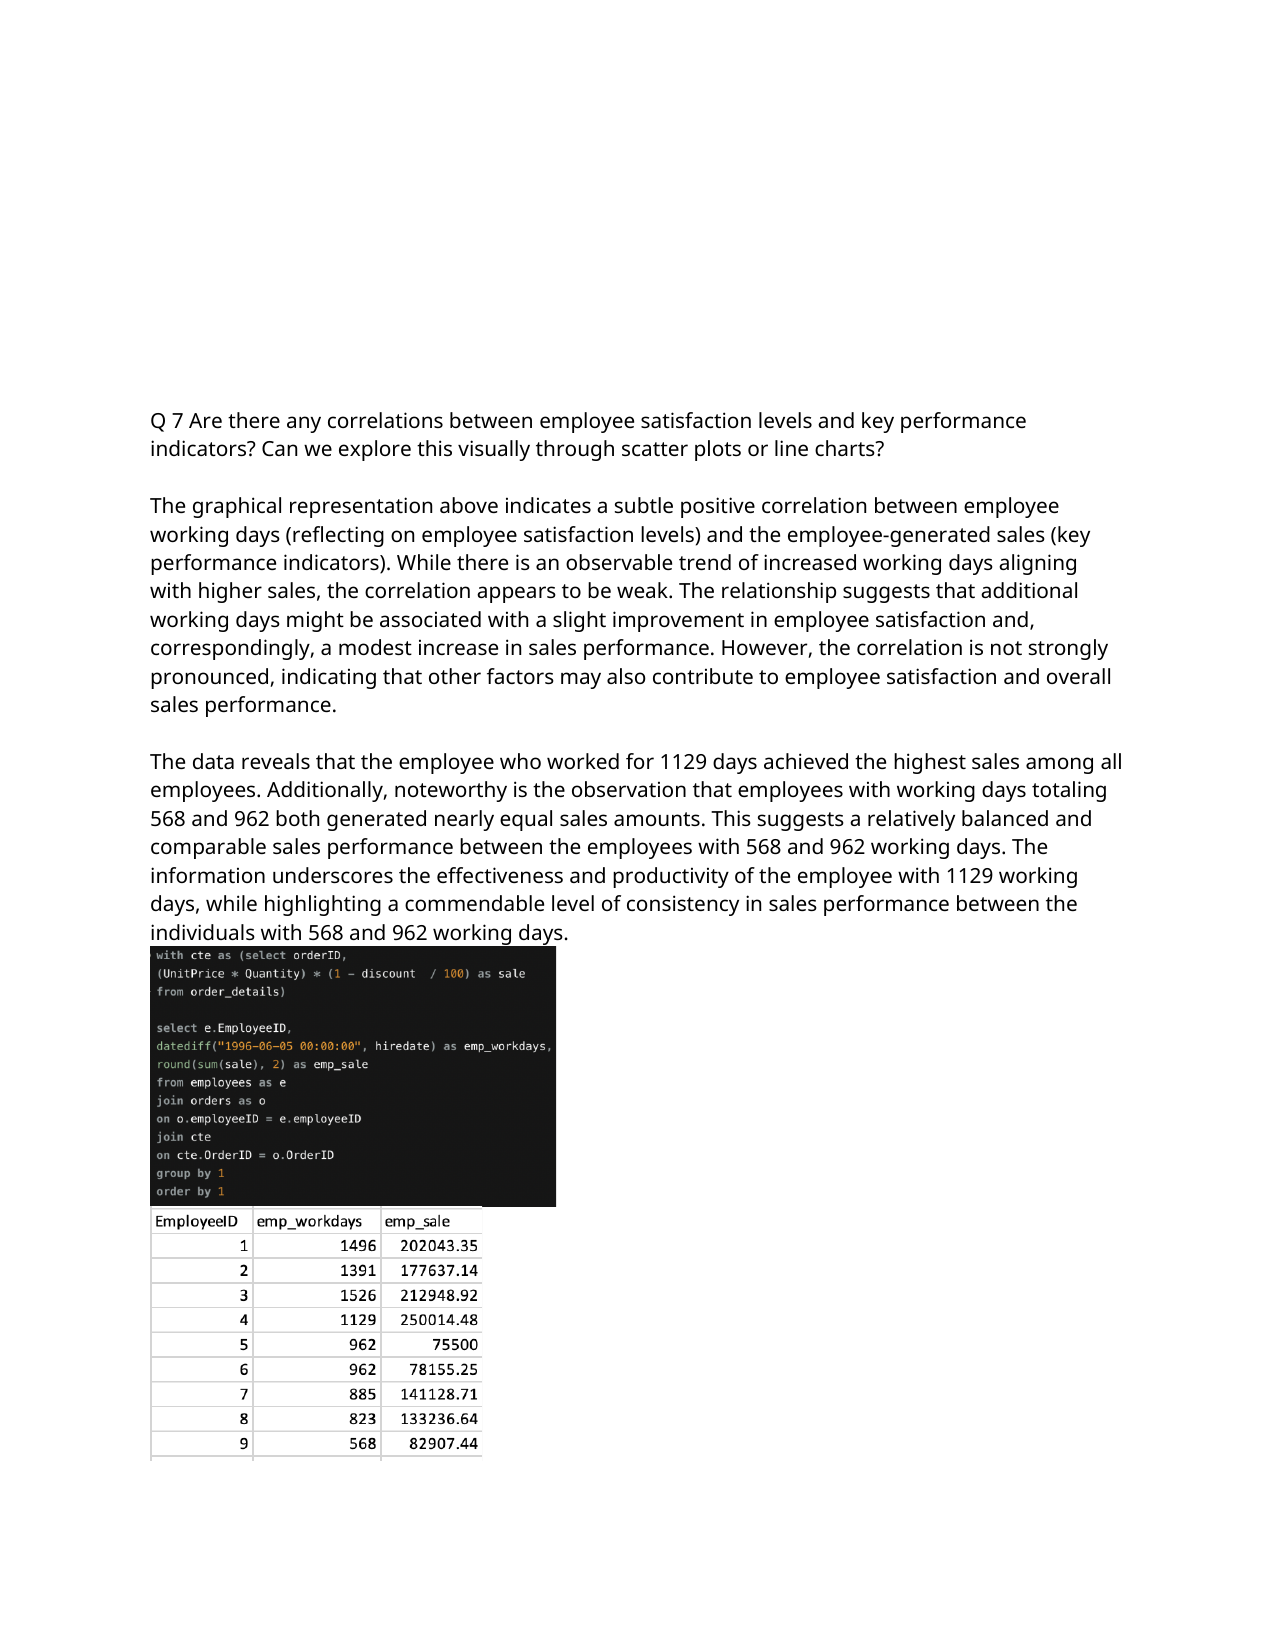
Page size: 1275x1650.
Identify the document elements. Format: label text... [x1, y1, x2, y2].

text The graphical representation above indicates a subtle positive correlation between employee working days (reflecting on employee satisfaction levels) and the employee-generated sales (key performance indicators). While there is an observable trend of increased working days aligning with higher sales, the correlation appears to be weak. The relationship suggests that additional working days might be associated with a slight improvement in employee satisfaction and, correspondingly, a modest increase in sales performance. However, the correlation is not strongly pronounced, indicating that other factors may also contribute to employee satisfaction and overall sales performance. [150, 491, 1125, 719]
text Q 7 Are there any correlations between employee satisfaction levels and key performance indicators? Can we explore this visually through scatter plots or line charts? [150, 406, 1125, 463]
text The data reveals that the employee who worked for 1129 days achieved the highest sales among all employees. Additionally, noteworthy is the observation that employees with working days totaling 568 and 962 both generated nearly equal sales amounts. This suggests a relatively balanced and comparable sales performance between the employees with 568 and 962 working days. The information underscores the effectiveness and productivity of the employee with 1129 working days, while highlighting a commendable level of consistency in sales performance between the individuals with 568 and 962 working days. [150, 747, 1125, 946]
picture [150, 946, 557, 1461]
